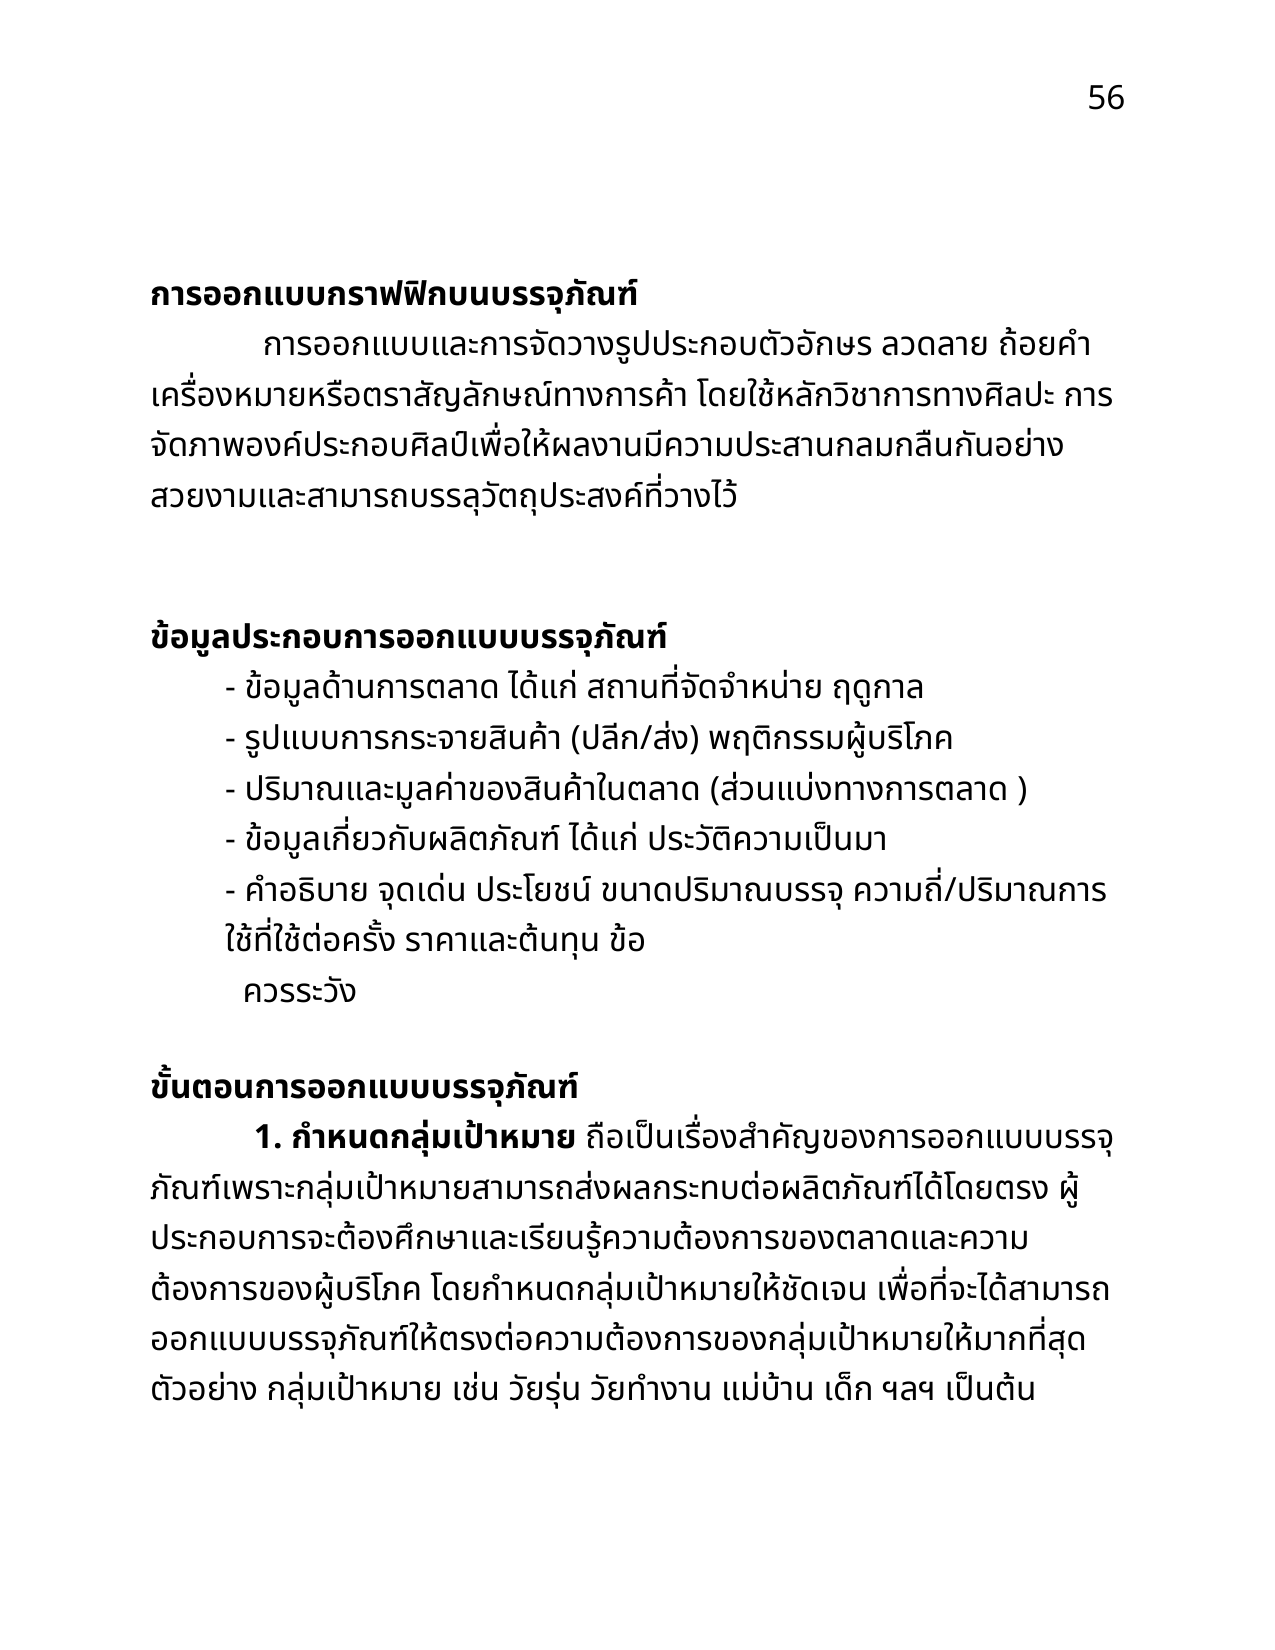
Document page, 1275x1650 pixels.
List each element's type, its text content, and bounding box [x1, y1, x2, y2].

text ควรระวัง [225, 967, 1125, 1017]
text การออกแบบกราฟฟิกบนบรรจุภัณฑ์ [150, 270, 1125, 320]
text - รูปแบบการกระจายสินค้า (ปลีก/ส่ง) พฤติกรรมผู้บริโภค [150, 714, 1125, 764]
text ขั้นตอนการออกแบบบรรจุภัณฑ์ [150, 1063, 1125, 1113]
text การออกแบบและการจัดวางรูปประกอบตัวอักษร ลวดลาย ถ้อยคำ เครื่องหมายหรือตราสัญลักษณ์ทางการค้า โดยใช้หลักวิชาการทางศิลปะ การจัดภาพองค์ประกอบศิลป์เพื่อให้ผลงานมีความประสานกลมกลืนกันอย่างสวยงามและสามารถบรรลุวัตถุประสงค์ที่วางไว้ [150, 320, 1125, 522]
text ข้อมูลประกอบการออกแบบบรรจุภัณฑ์ [150, 613, 1125, 663]
text - คำอธิบาย จุดเด่น ประโยชน์ ขนาดปริมาณบรรจุ ความถี่/ปริมาณการใช้ที่ใช้ต่อครั้ง ราคาและต้นทุน ข้อ [225, 866, 1125, 967]
text 1. กำหนดกลุ่มเป้าหมาย ถือเป็นเรื่องสำคัญของการออกแบบบรรจุภัณฑ์เพราะกลุ่มเป้าหมายสามารถส่งผลกระทบต่อผลิตภัณฑ์ได้โดยตรง ผู้ประกอบการจะต้องศึกษาและเรียนรู้ความต้องการของตลาดและความต้องการของผู้บริโภค โดยกำหนดกลุ่มเป้าหมายให้ชัดเจน เพื่อที่จะได้สามารถออกแบบบรรจุภัณฑ์ให้ตรงต่อความต้องการของกลุ่มเป้าหมายให้มากที่สุด ตัวอย่าง กลุ่มเป้าหมาย เช่น วัยรุ่น วัยทำงาน แม่บ้าน เด็ก ฯลฯ เป็นต้น [150, 1113, 1125, 1416]
text - ข้อมูลด้านการตลาด ได้แก่ สถานที่จัดจำหน่าย ฤดูกาล [150, 663, 1125, 714]
text - ปริมาณและมูลค่าของสินค้าในตลาด (ส่วนแบ่งทางการตลาด ) [150, 764, 1125, 815]
text - ข้อมูลเกี่ยวกับผลิตภัณฑ์ ได้แก่ ประวัติความเป็นมา [150, 815, 1125, 866]
